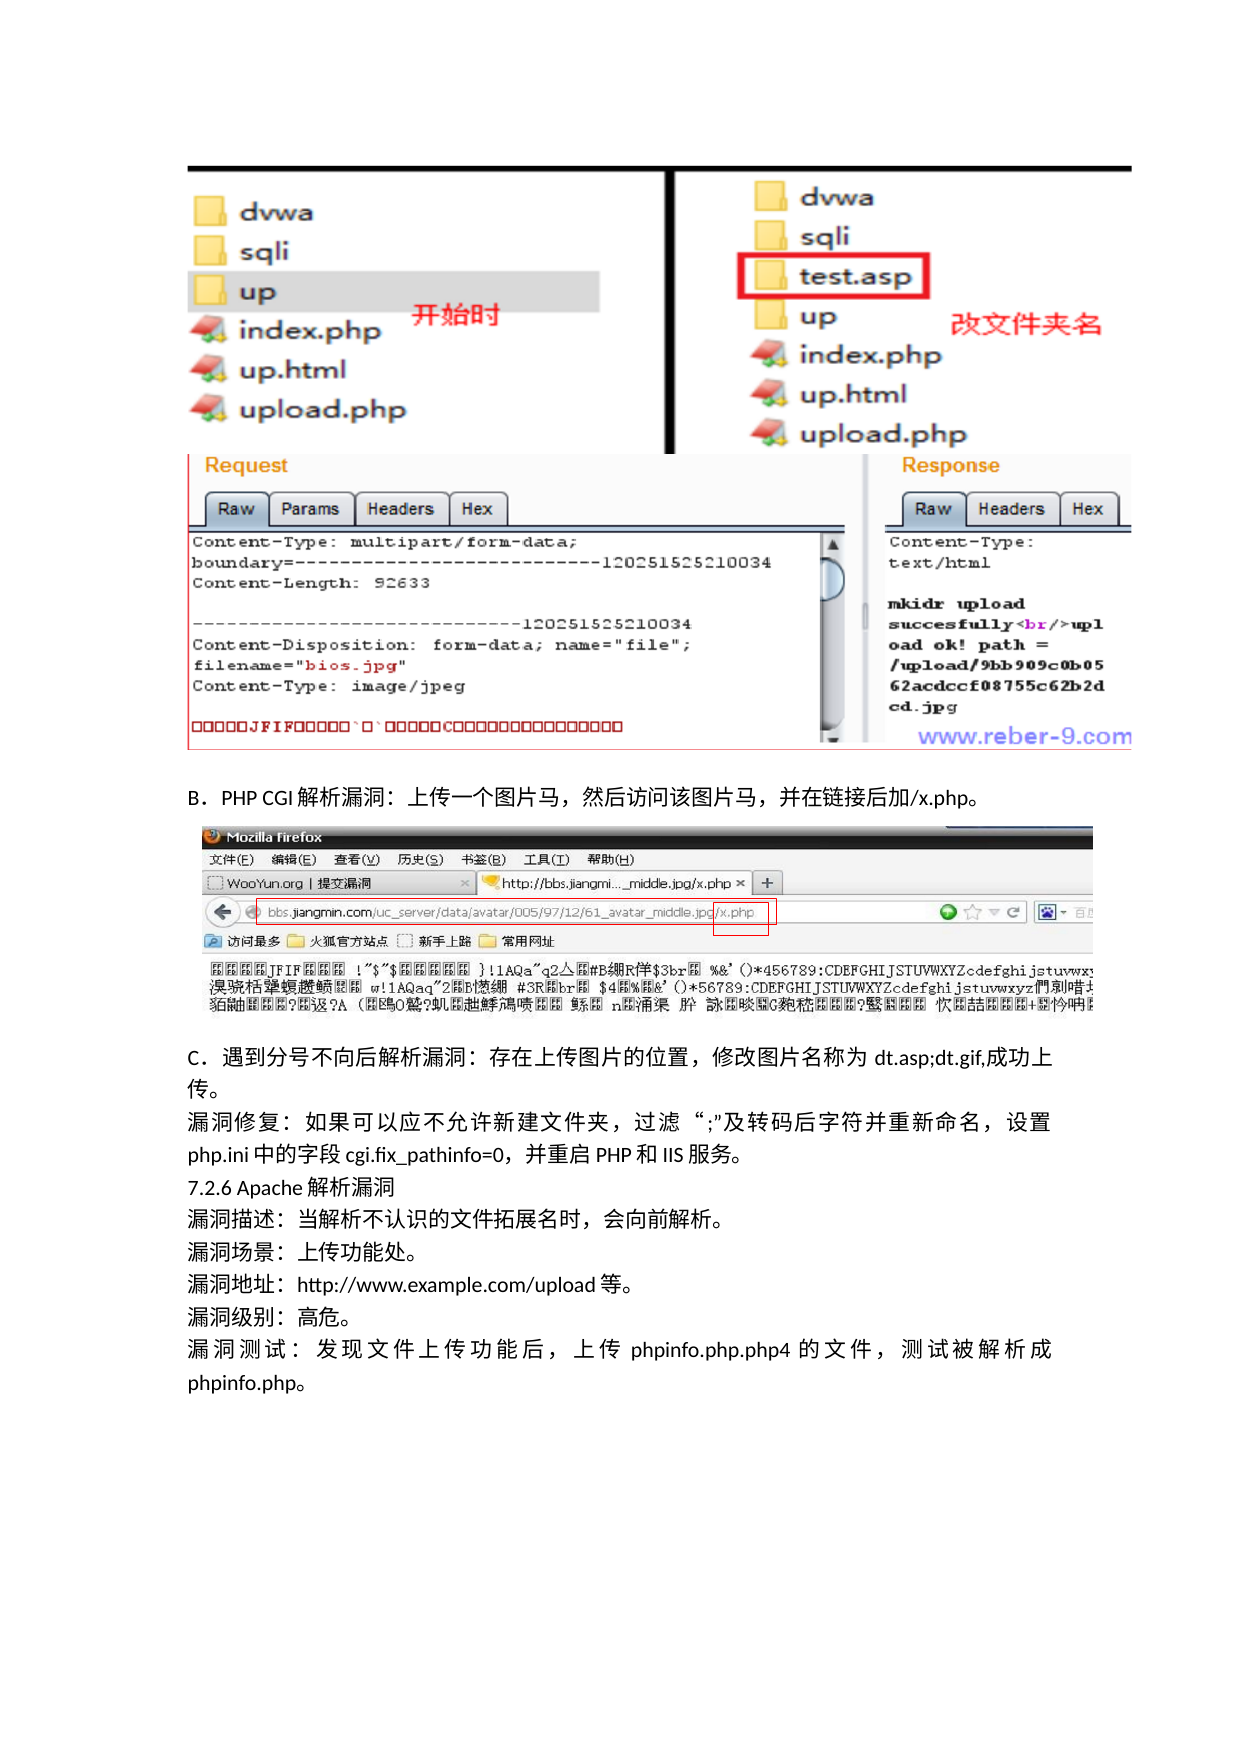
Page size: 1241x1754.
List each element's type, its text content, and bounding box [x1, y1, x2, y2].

text 漏洞场景：上传功能处。 [187, 1234, 1053, 1267]
text C．遇到分号不向后解析漏洞：存在上传图片的位置，修改图片名称为dt.asp;dt.gif,成功上传。 [187, 1039, 1053, 1104]
picture [187, 162, 1132, 750]
picture [187, 812, 1132, 1031]
text B．PHP CGI解析漏洞：上传一个图片马，然后访问该图片马，并在链接后加/x.php。 [187, 779, 1053, 812]
text 漏洞描述：当解析不认识的文件拓展名时，会向前解析。 [187, 1202, 1053, 1234]
text 漏洞级别：高危。 [187, 1299, 1053, 1332]
text 7.2.6 Apache解析漏洞 [187, 1169, 1053, 1202]
text 漏洞测试：发现文件上传功能后，上传phpinfo.php.php4的文件，测试被解析成phpinfo.php。 [187, 1332, 1053, 1397]
text 漏洞地址：http://www.example.com/upload等。 [187, 1267, 1053, 1299]
text 漏洞修复：如果可以应不允许新建文件夹，过滤“;”及转码后字符并重新命名，设置php.ini中的字段cgi.fix_pathinfo=0，并重启PHP和IIS服务。 [187, 1104, 1053, 1169]
